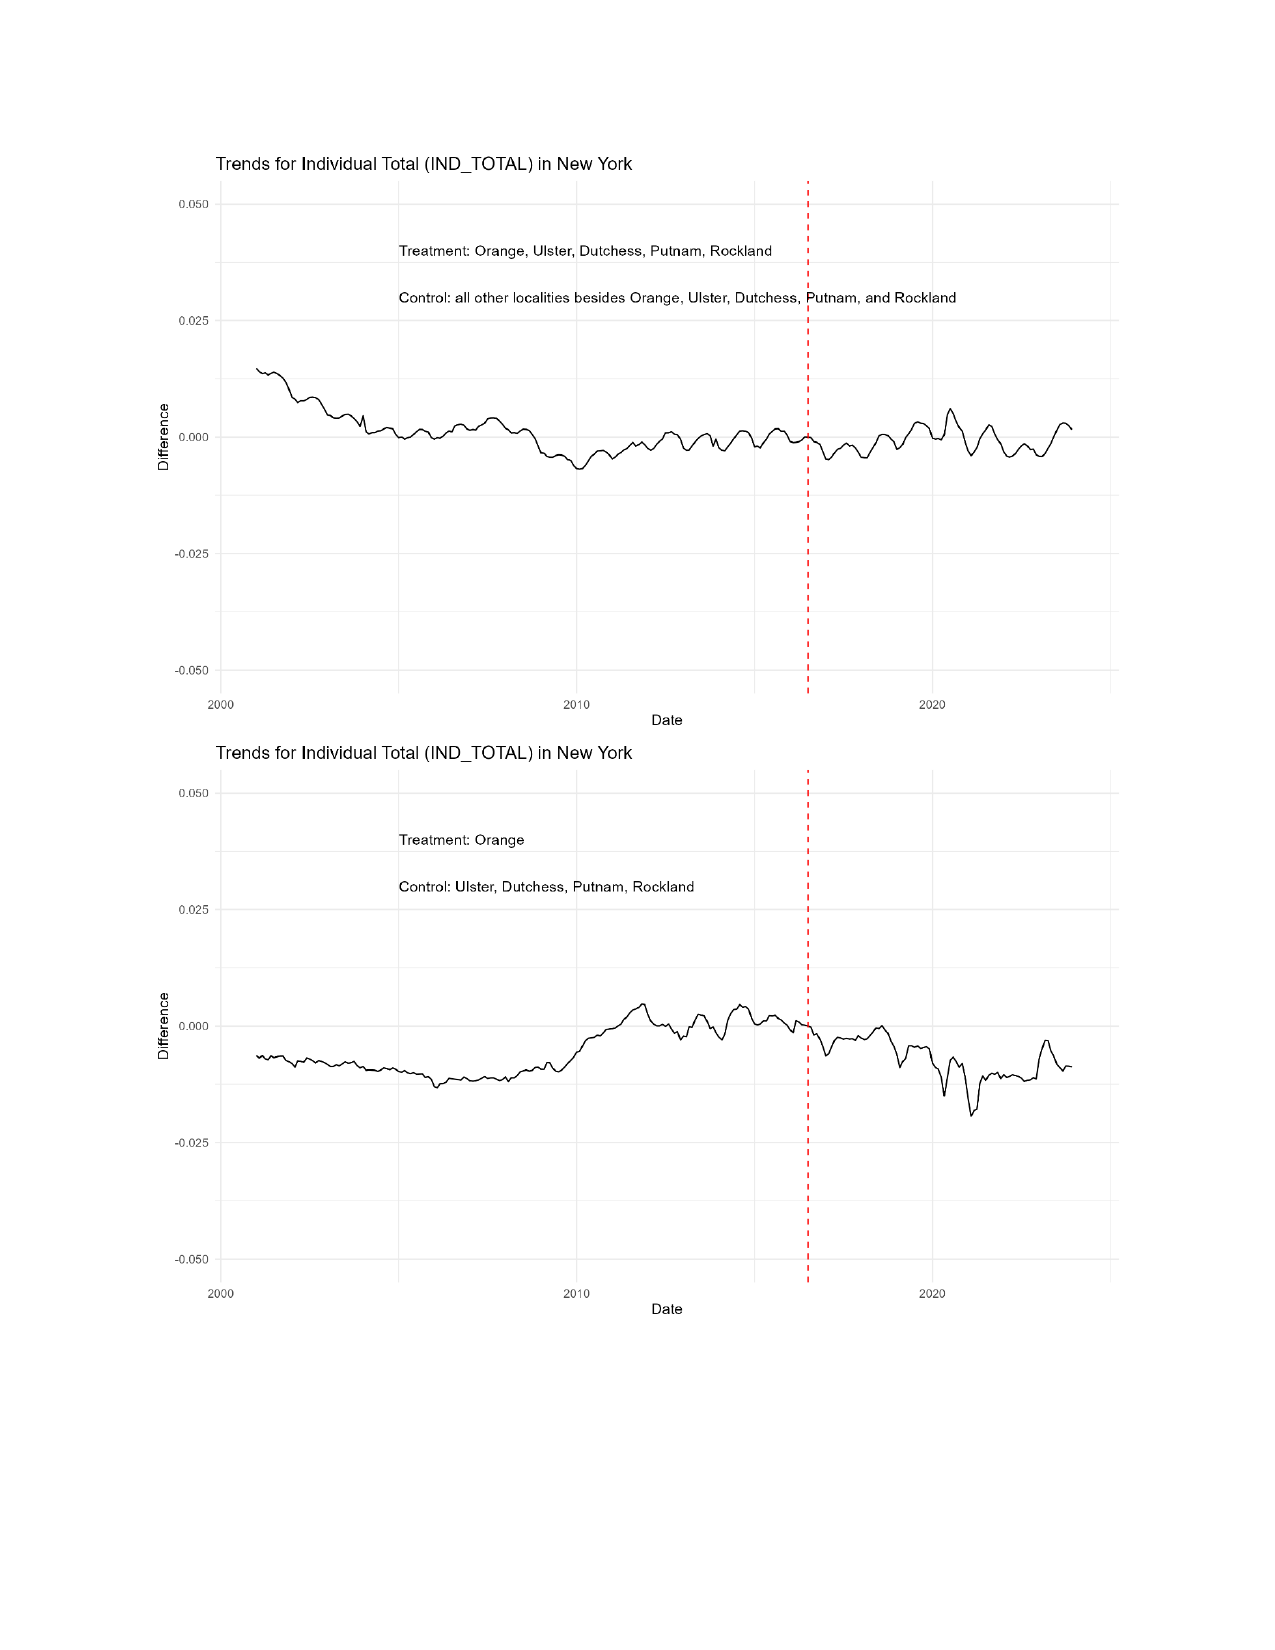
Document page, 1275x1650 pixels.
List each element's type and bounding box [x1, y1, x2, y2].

picture [150, 738, 1125, 1324]
picture [150, 150, 1125, 735]
